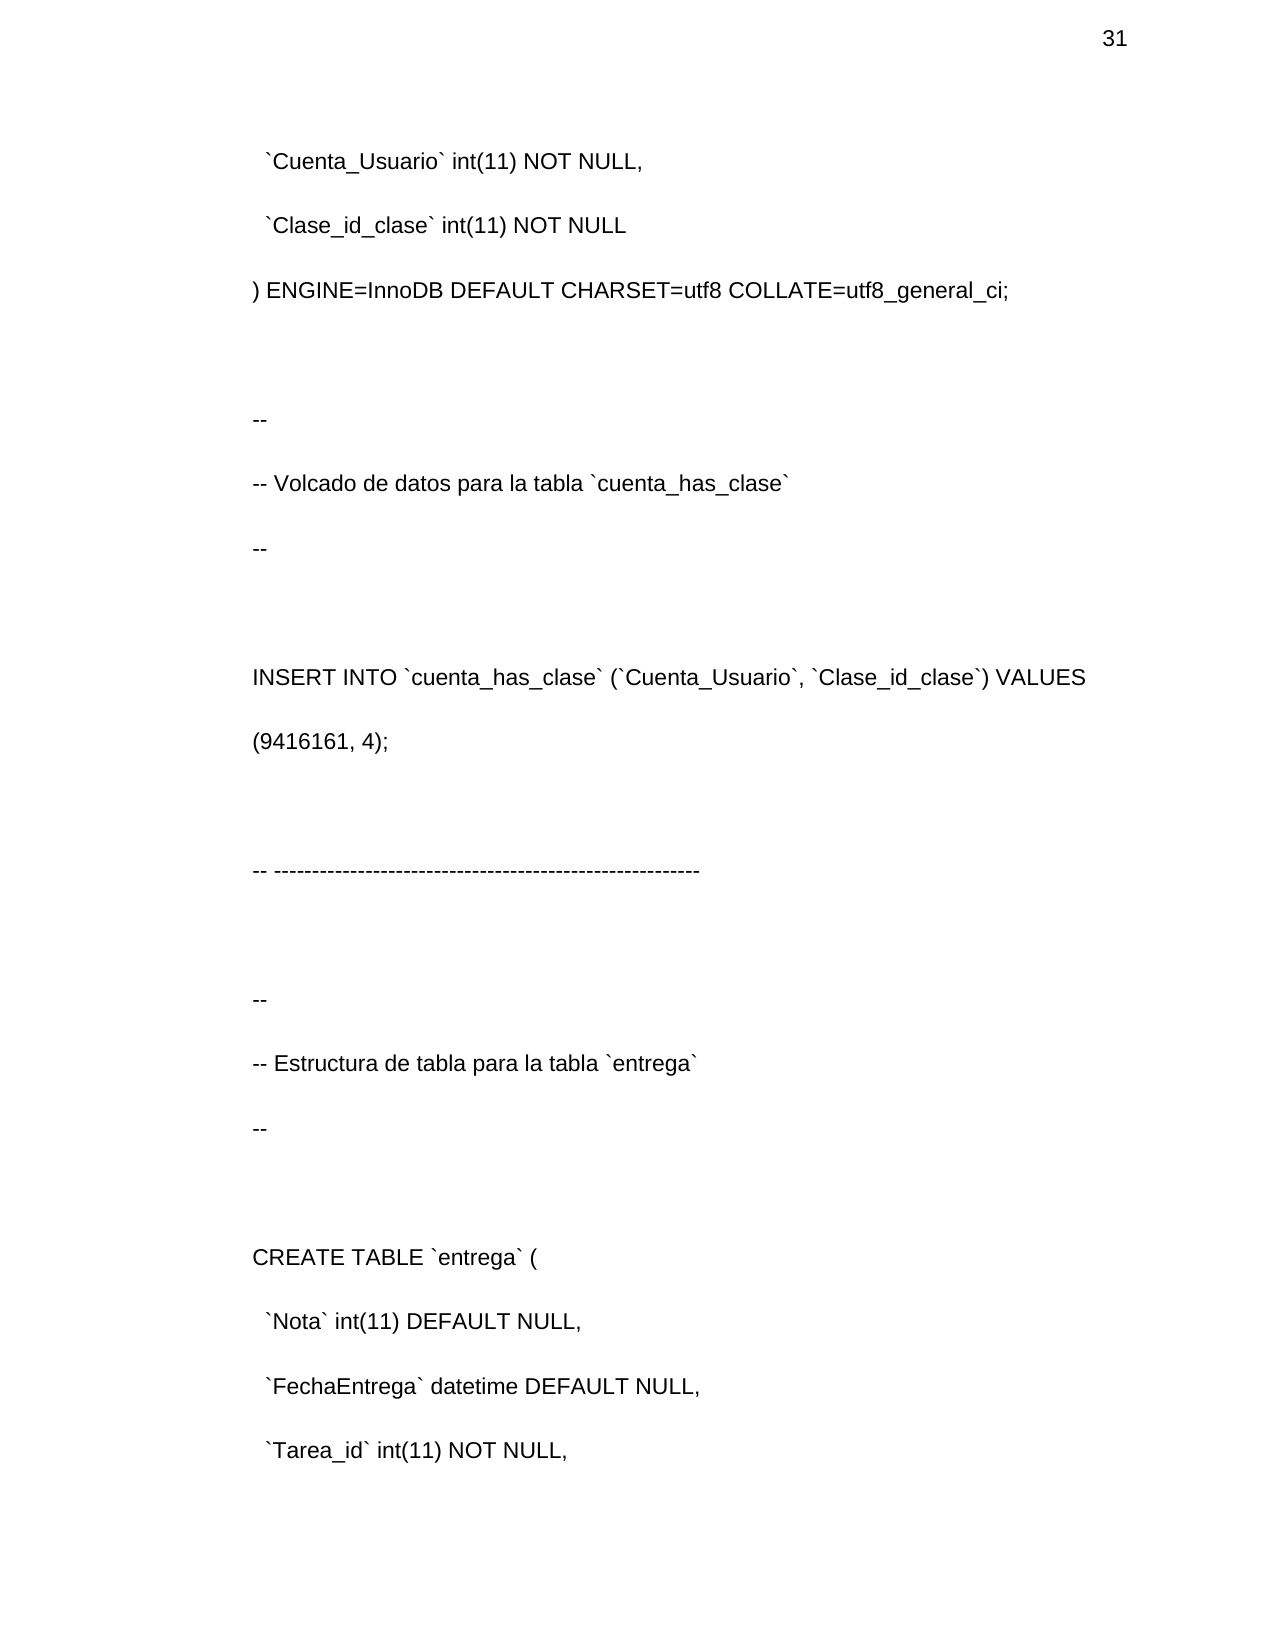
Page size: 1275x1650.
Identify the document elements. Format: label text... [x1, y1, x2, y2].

text ) ENGINE=InnoDB DEFAULT CHARSET=utf8 COLLATE=utf8_general_ci; [177, 277, 1127, 303]
text `Cuenta_Usuario` int(11) NOT NULL, [177, 148, 1127, 174]
text -- [177, 406, 1127, 432]
text (9416161, 4); [177, 728, 1127, 754]
text INSERT INTO `cuenta_has_clase` (`Cuenta_Usuario`, `Clase_id_clase`) VALUES [177, 663, 1127, 690]
text -- Estructura de tabla para la tabla `entrega` [177, 1050, 1127, 1077]
text -- [177, 986, 1127, 1012]
text `Nota` int(11) DEFAULT NULL, [177, 1308, 1127, 1334]
text `FechaEntrega` datetime DEFAULT NULL, [177, 1373, 1127, 1399]
text -- [177, 1115, 1127, 1141]
text CREATE TABLE `entrega` ( [177, 1244, 1127, 1270]
text `Tarea_id` int(11) NOT NULL, [177, 1437, 1127, 1463]
text -- Volcado de datos para la tabla `cuenta_has_clase` [177, 470, 1127, 496]
text -- -------------------------------------------------------- [177, 857, 1127, 883]
text -- [177, 534, 1127, 561]
text `Clase_id_clase` int(11) NOT NULL [177, 212, 1127, 238]
